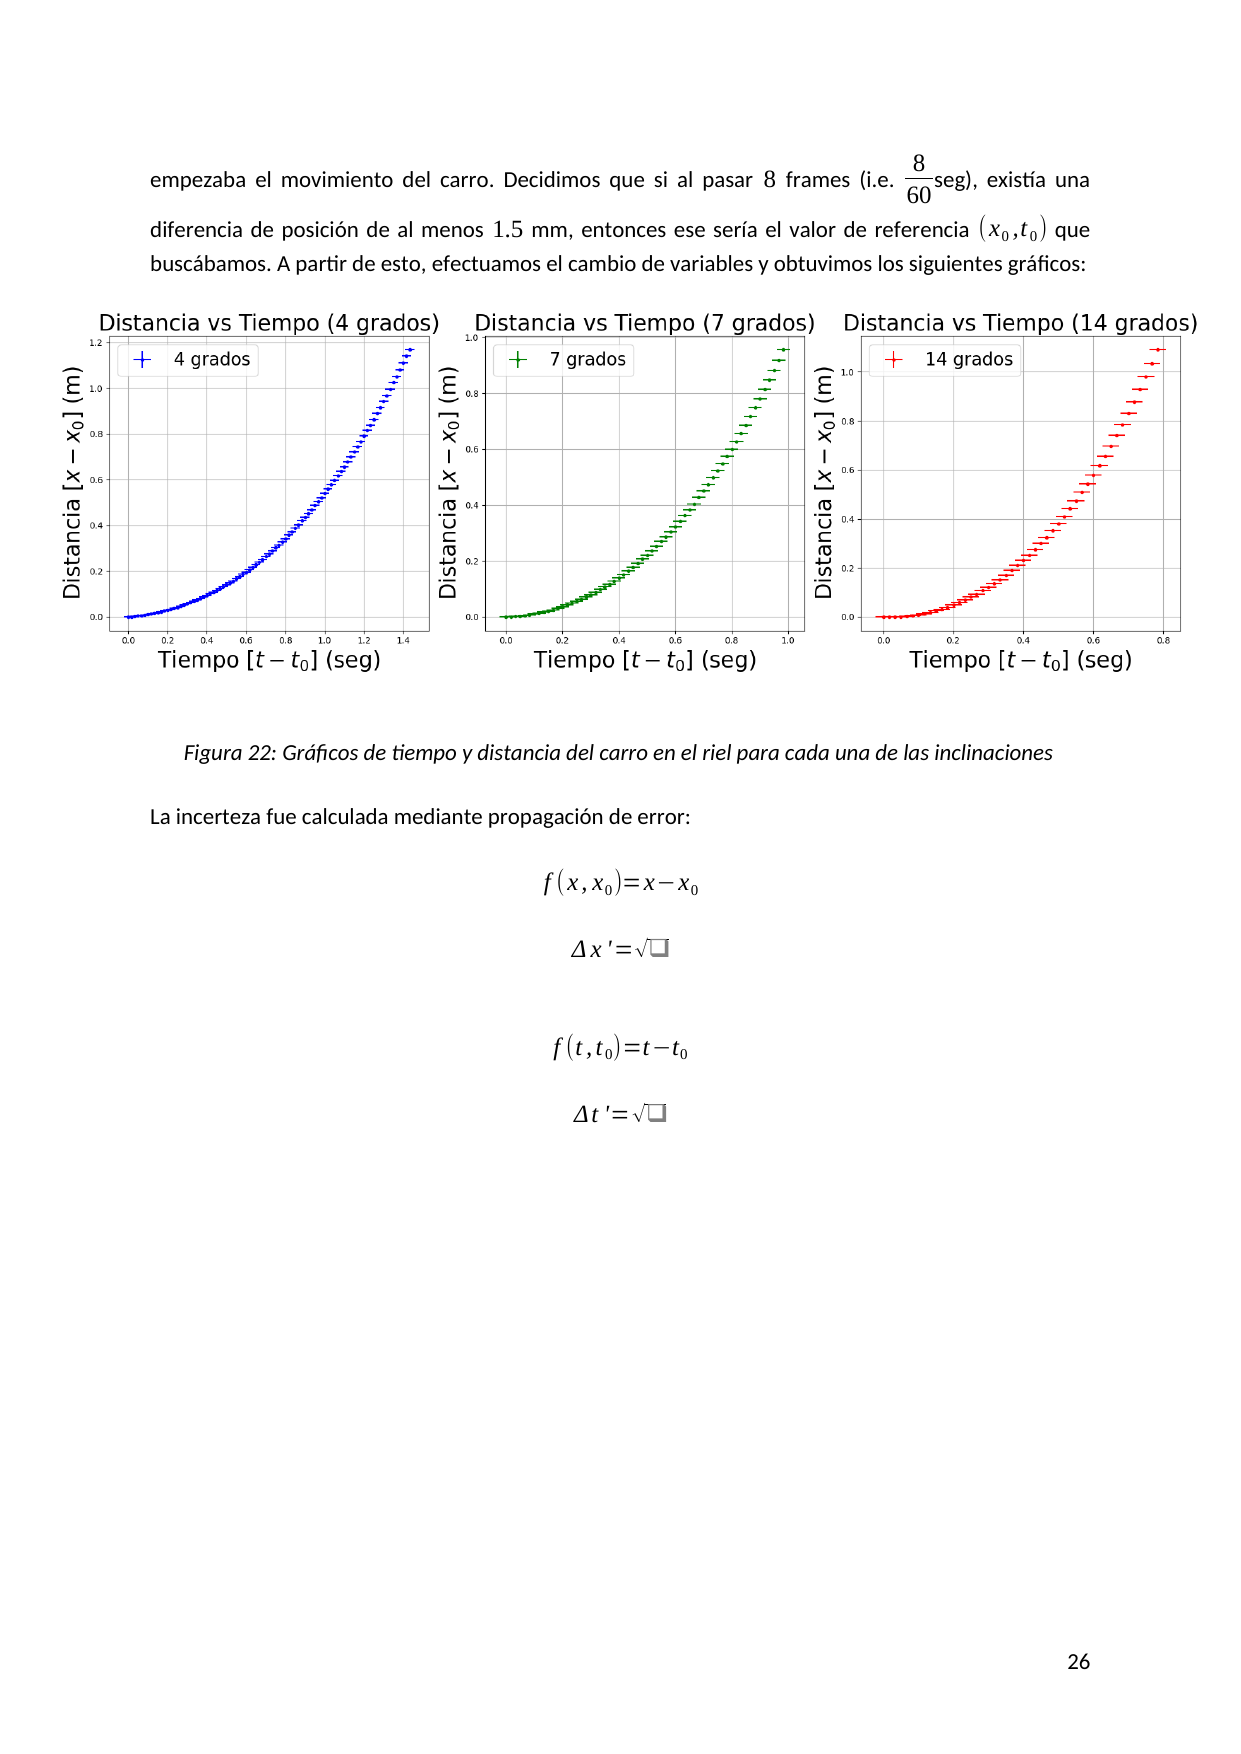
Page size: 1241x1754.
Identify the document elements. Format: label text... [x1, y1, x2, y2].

picture [56, 308, 1204, 679]
text Figura 22: Gráficos de tiempo y distancia del carro en el riel para cada una de las inclinaciones [150, 738, 1090, 766]
text La incerteza fue calculada mediante propagación de error: [150, 802, 1090, 831]
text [150, 150, 1090, 277]
